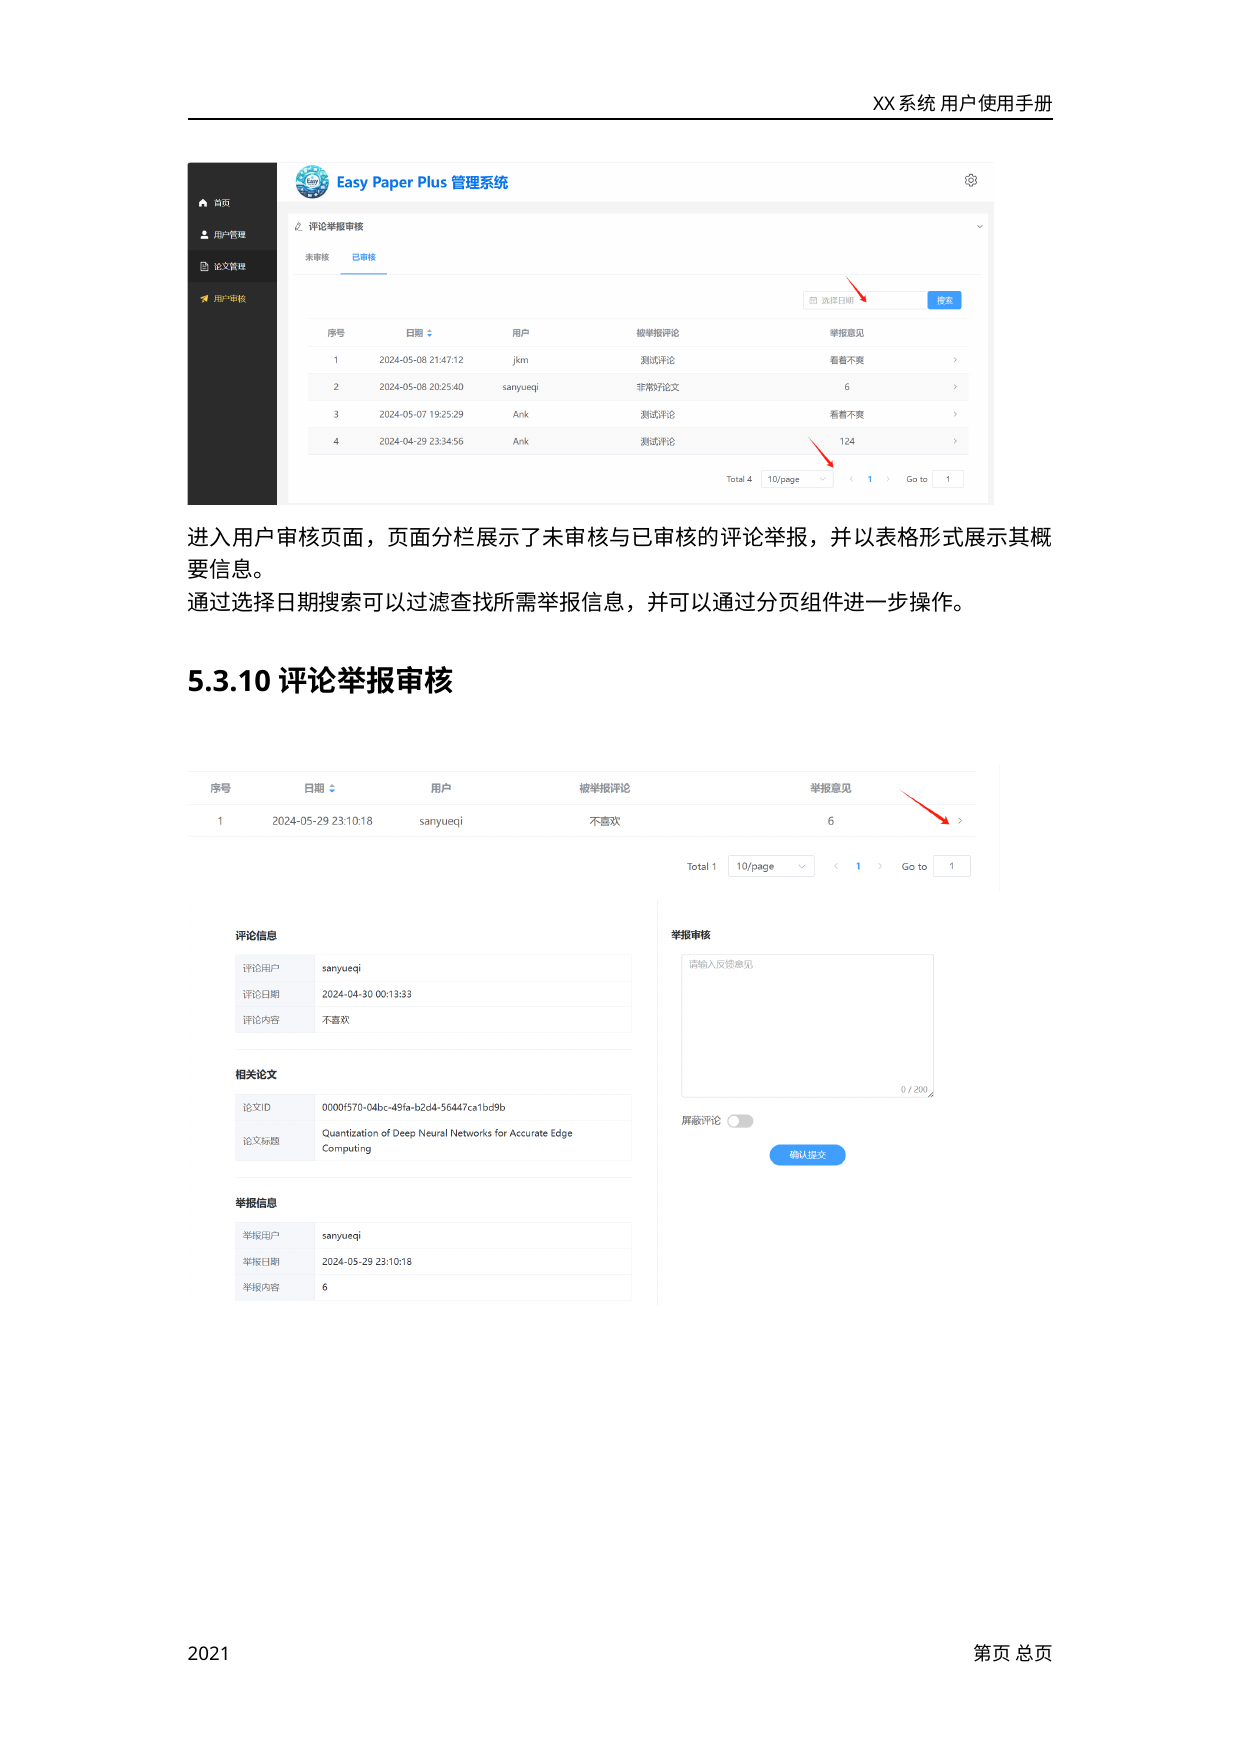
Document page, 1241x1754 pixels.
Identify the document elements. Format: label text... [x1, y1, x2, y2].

text 进入用户审核页面，页面分栏展示了未审核与已审核的评论举报，并以表格形式展示其概要信息。 [187, 519, 1053, 584]
picture [187, 765, 1000, 891]
subtitle 5.3.10 评论举报审核 [187, 646, 1053, 711]
text 通过选择日期搜索可以过滤查找所需举报信息，并可以通过分页组件进一步操作。 [187, 584, 1053, 617]
picture [187, 895, 974, 1306]
picture [187, 162, 994, 505]
